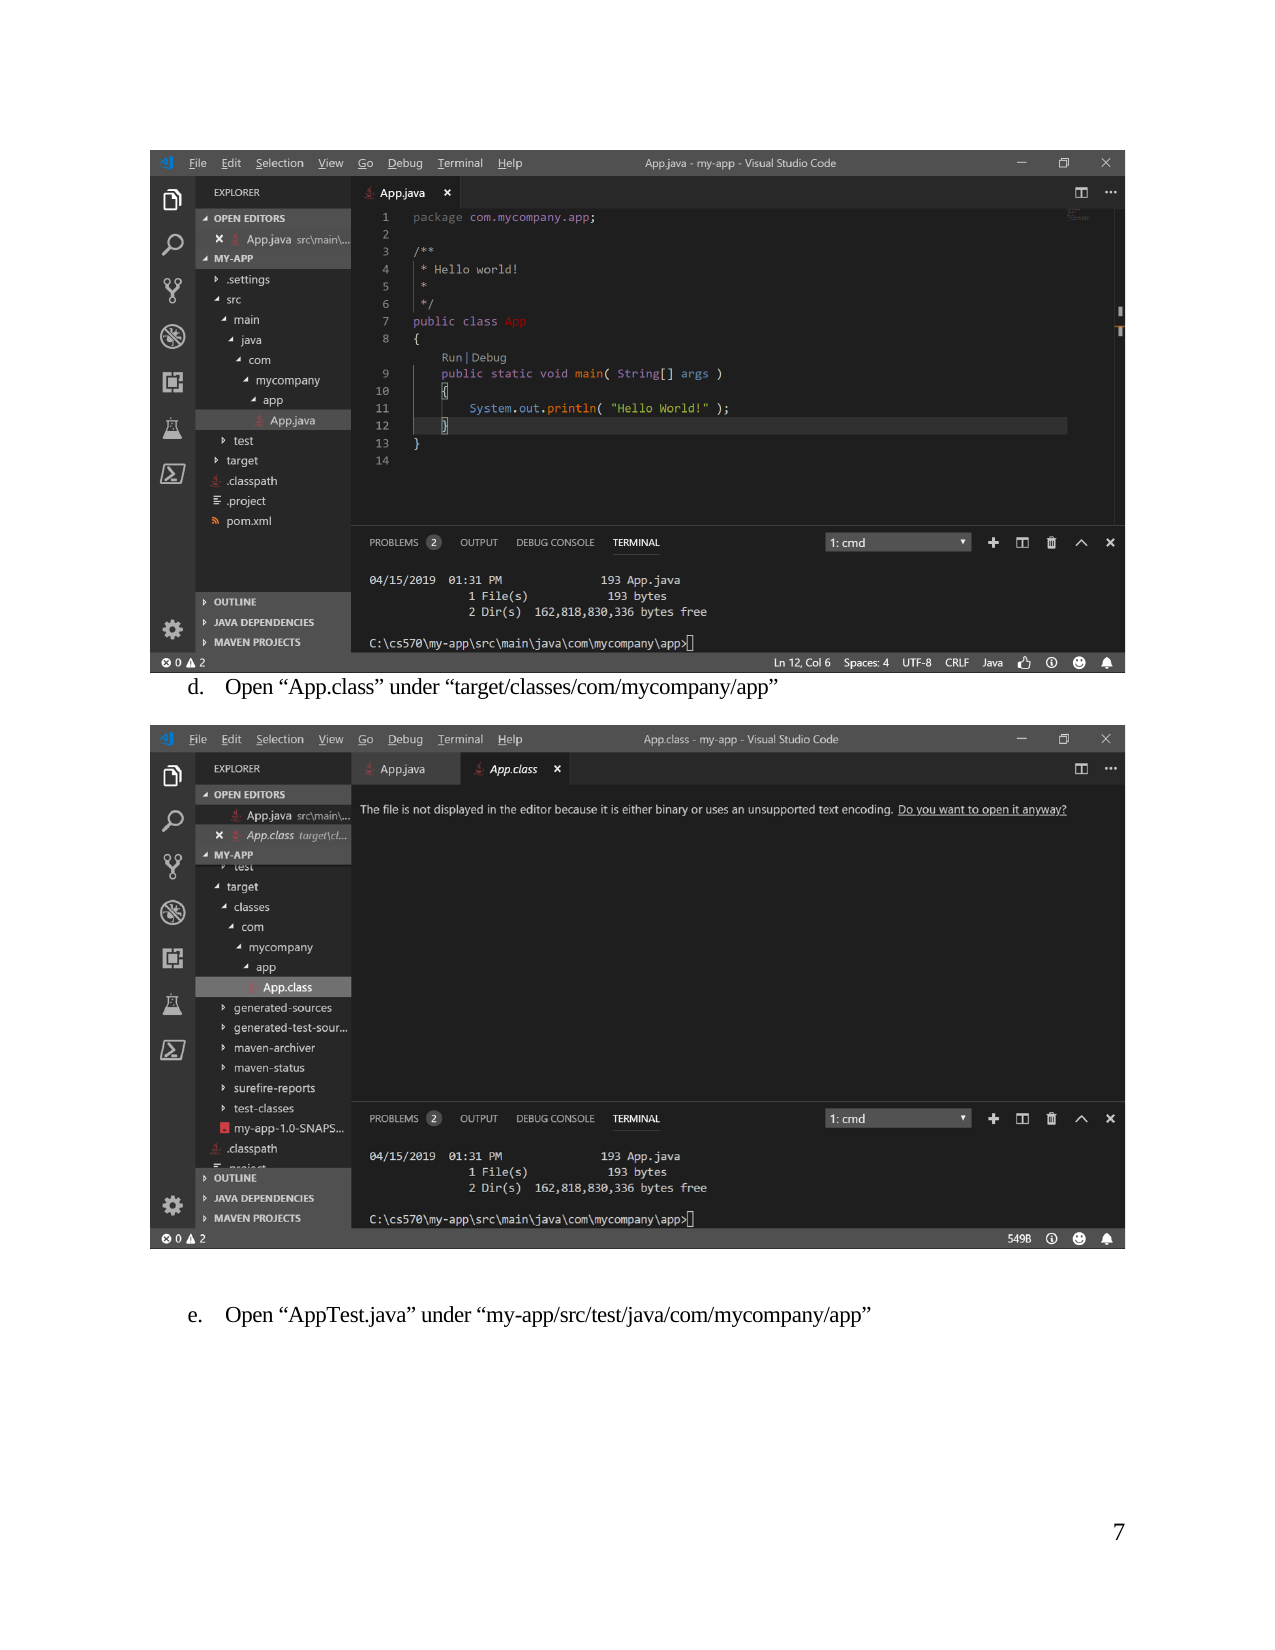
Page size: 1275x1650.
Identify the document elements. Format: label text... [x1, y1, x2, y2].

picture [150, 150, 1125, 673]
picture [150, 725, 1125, 1249]
list Open “App.class” under “target/classes/com/mycompany/app” [187, 673, 1125, 699]
list Open “AppTest.java” under “my-app/src/test/java/com/mycompany/app” [187, 1301, 1125, 1328]
